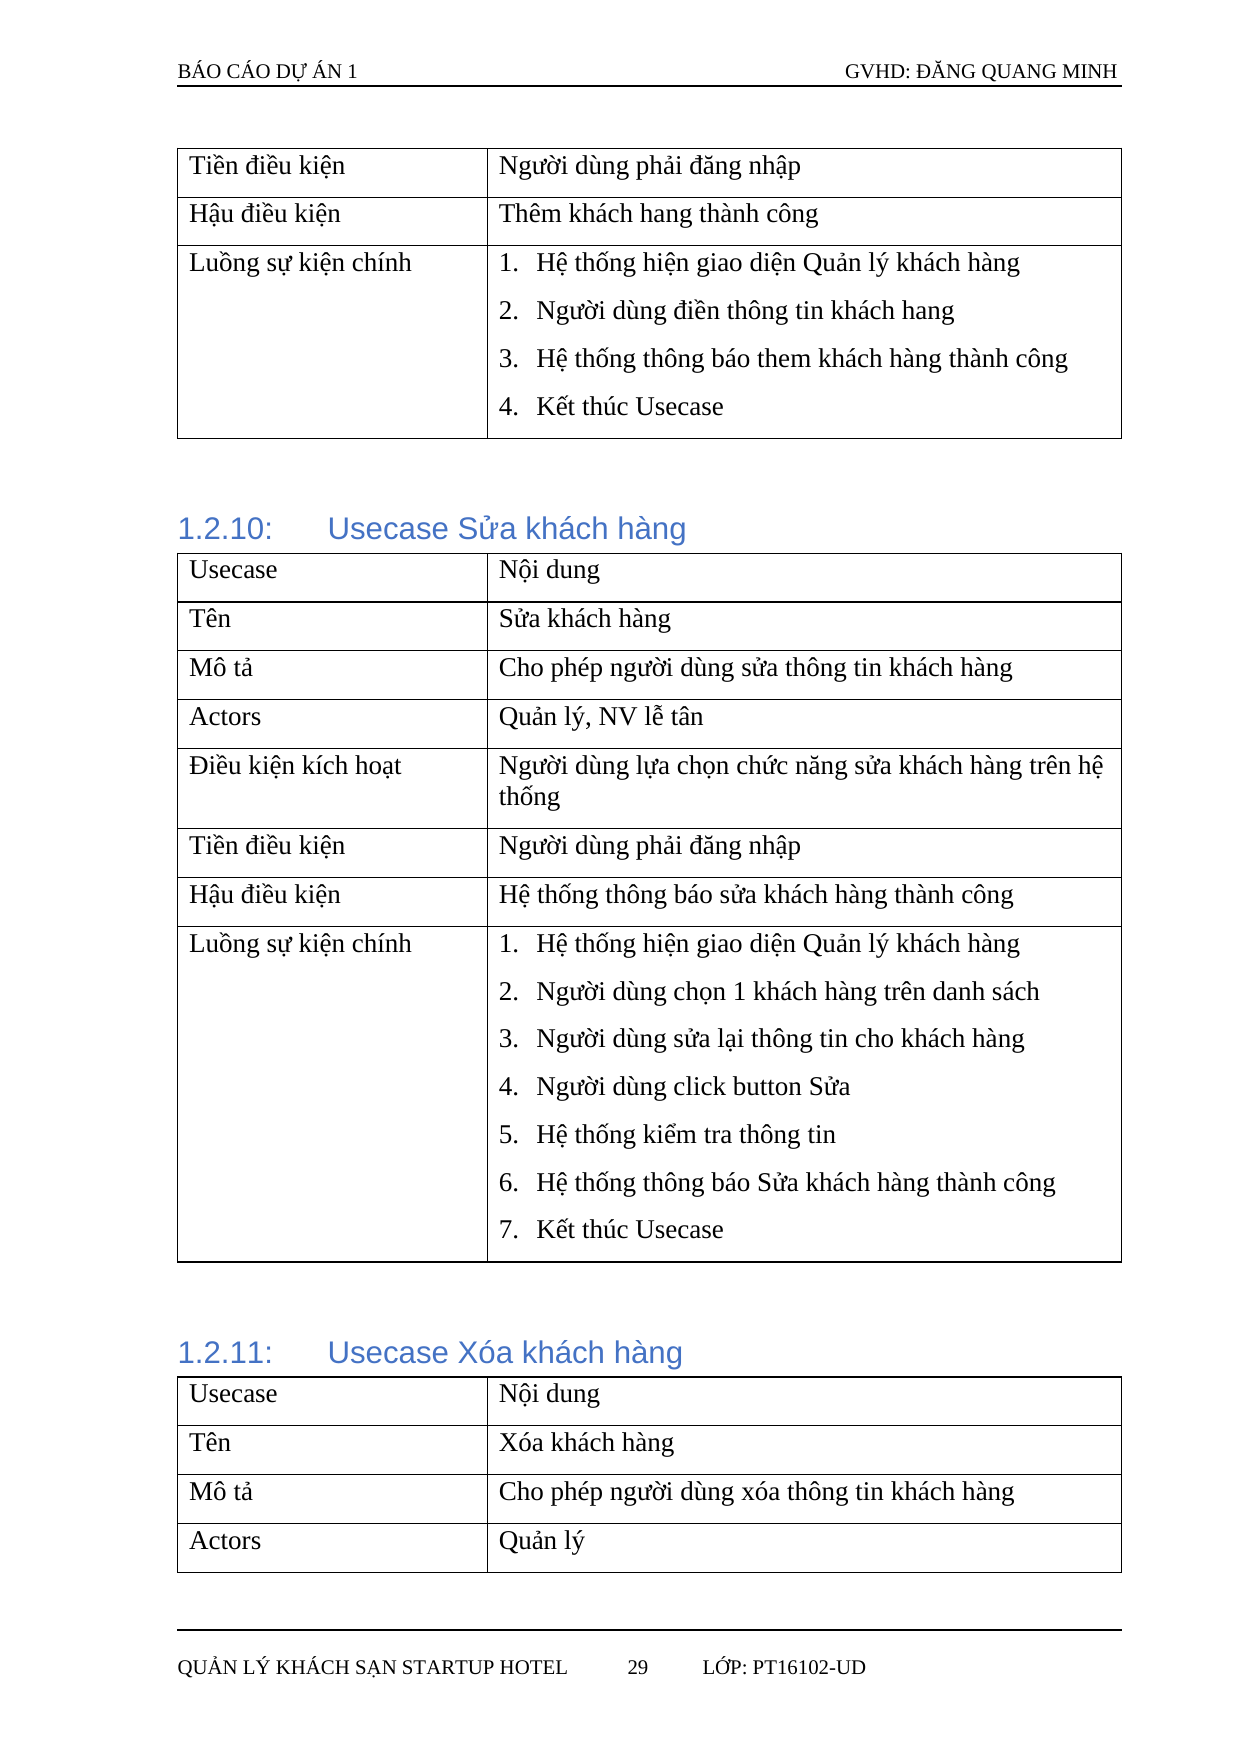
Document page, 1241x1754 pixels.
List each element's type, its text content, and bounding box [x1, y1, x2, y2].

table_cell Luồng sự kiện chính [178, 927, 487, 1261]
table_header Nội dung [488, 1378, 1121, 1425]
table_cell Luồng sự kiện chính [178, 246, 487, 438]
table_cell Người dùng phải đăng nhập [488, 149, 1121, 197]
table_cell Tiền điều kiện [178, 149, 487, 197]
table_cell Cho phép người dùng sửa thông tin khách hàng [488, 651, 1121, 699]
table_cell Actors [178, 1524, 487, 1572]
table_cell Quản lý, NV lễ tân [488, 700, 1121, 748]
table_header Usecase [178, 554, 487, 601]
table_cell Cho phép người dùng xóa thông tin khách hàng [488, 1475, 1121, 1523]
table_cell Thêm khách hang thành công [488, 198, 1121, 245]
table_cell Hệ thống hiện giao diện Quản lý khách hàng Người dùng chọn 1 khách hàng trên danh sách Người dùng sửa lại thông tin cho khách hàng Người dùng click button Sửa Hệ thống kiểm tra thông tin Hệ thống thông báo Sửa khách hàng thành công Kết thúc Usecase [488, 927, 1121, 1261]
table_cell Hệ thống hiện giao diện Quản lý khách hàng Người dùng điền thông tin khách hang Hệ thống thông báo them khách hàng thành công Kết thúc Usecase [488, 246, 1121, 438]
table_header Nội dung [488, 554, 1121, 601]
table_cell Hệ thống thông báo sửa khách hàng thành công [488, 878, 1121, 926]
subtitle Usecase Sửa khách hàng [177, 510, 1122, 546]
table_cell Tiền điều kiện [178, 829, 487, 877]
table_cell Tên [178, 1426, 487, 1474]
table_cell Quản lý [488, 1524, 1121, 1572]
table_cell Sửa khách hàng [488, 603, 1121, 650]
table_cell Tên [178, 603, 487, 650]
table_cell Xóa khách hàng [488, 1426, 1121, 1474]
table_header Usecase [178, 1378, 487, 1425]
subtitle Usecase Xóa khách hàng [177, 1334, 1122, 1370]
table_cell Điều kiện kích hoạt [178, 749, 487, 828]
table_cell Người dùng lựa chọn chức năng sửa khách hàng trên hệ thống [488, 749, 1121, 828]
table_cell Actors [178, 700, 487, 748]
table_cell Hậu điều kiện [178, 878, 487, 926]
table_cell Người dùng phải đăng nhập [488, 829, 1121, 877]
table_cell Mô tả [178, 1475, 487, 1523]
table_cell Hậu điều kiện [178, 198, 487, 245]
table_cell Mô tả [178, 651, 487, 699]
